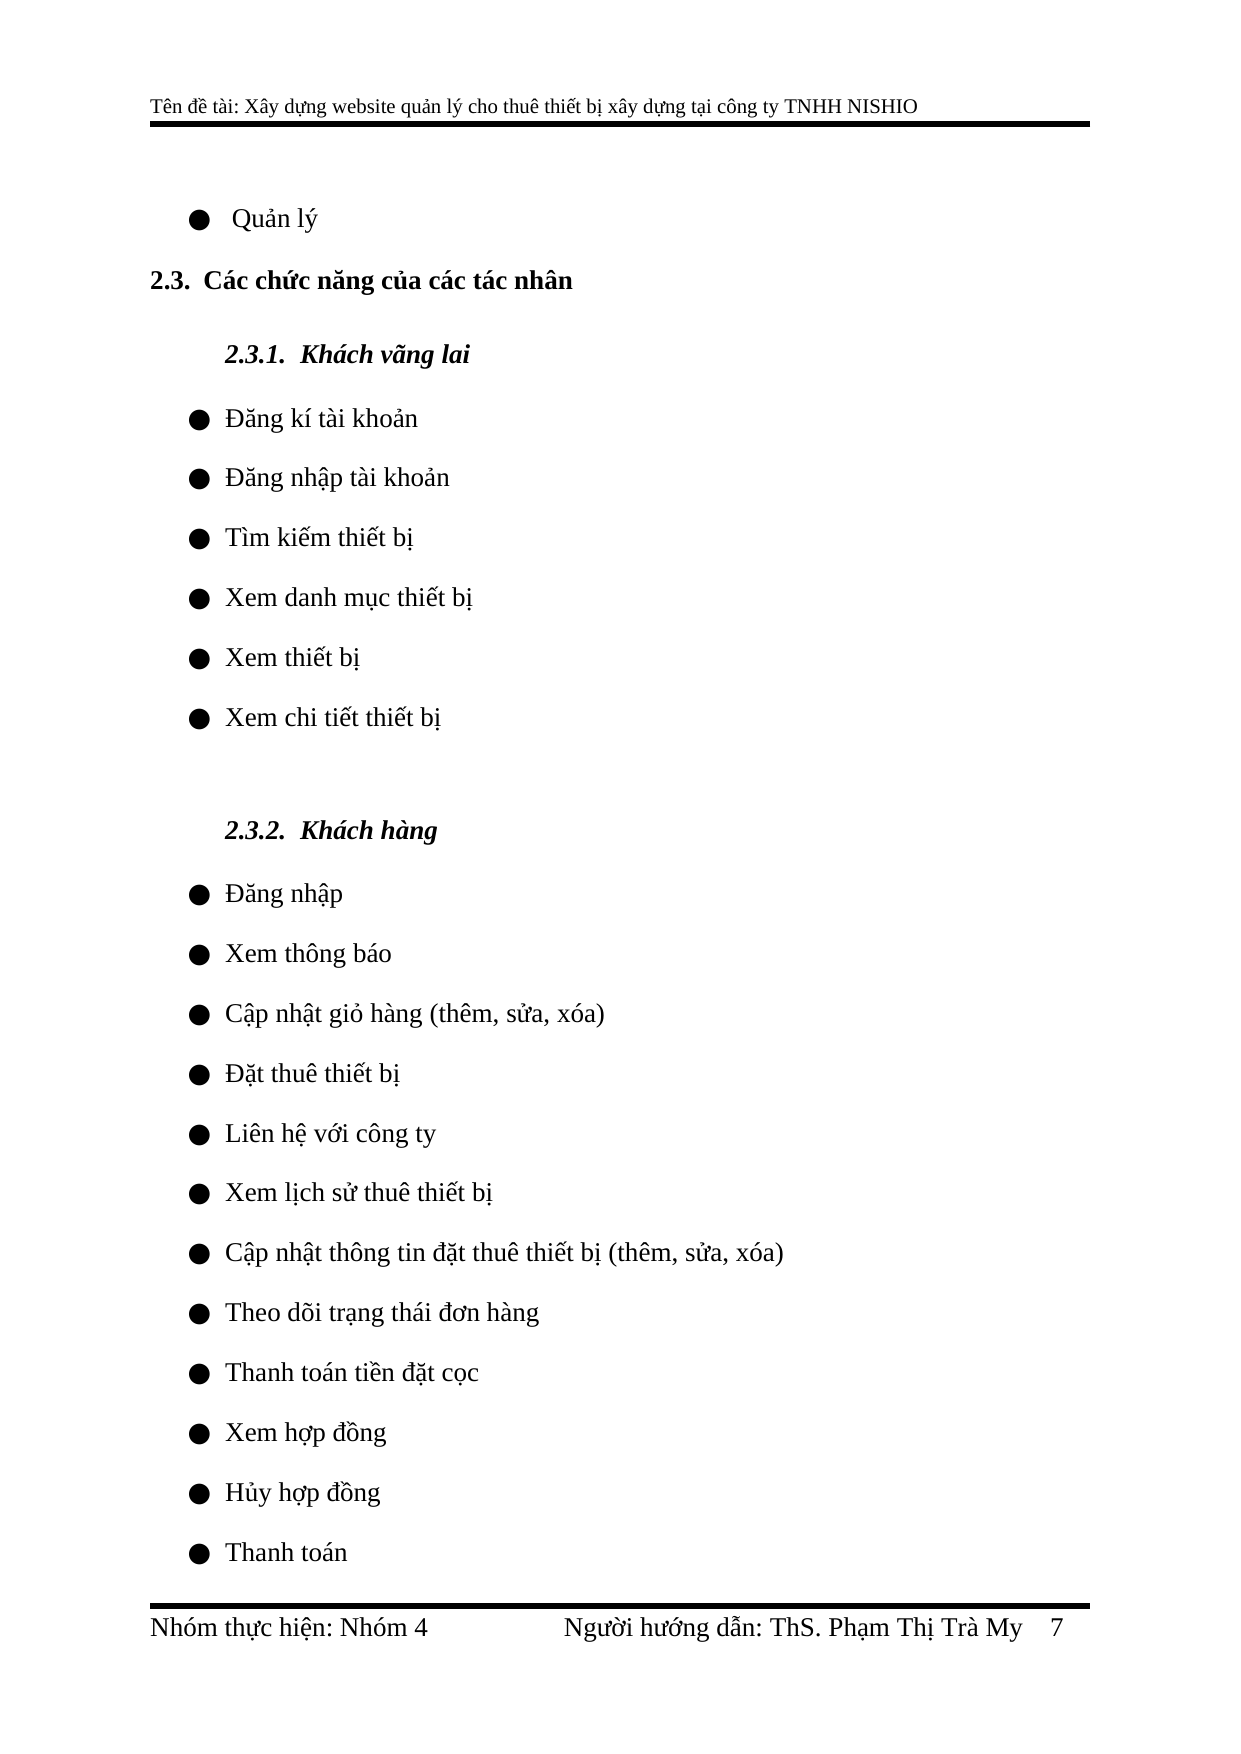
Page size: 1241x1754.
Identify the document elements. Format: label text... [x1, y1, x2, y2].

list Thanh toán [187, 1521, 1090, 1577]
list Đăng kí tài khoản [187, 387, 1090, 442]
list Xem danh mục thiết bị [187, 567, 1090, 622]
list Đăng nhập [187, 862, 1090, 918]
list Cập nhật thông tin đặt thuê thiết bị (thêm, sửa, xóa) [187, 1222, 1090, 1277]
list Quản lý [187, 188, 1090, 243]
list Xem lịch sử thuê thiết bị [187, 1162, 1090, 1217]
list Xem hợp đồng [187, 1401, 1090, 1457]
list Xem chi tiết thiết bị [187, 686, 1090, 742]
list Theo dõi trạng thái đơn hàng [187, 1282, 1090, 1337]
list Cập nhật giỏ hàng (thêm, sửa, xóa) [187, 982, 1090, 1038]
subtitle Khách vãng lai [225, 339, 1090, 370]
list Đăng nhập tài khoản [187, 447, 1090, 502]
list Xem thông báo [187, 922, 1090, 978]
list Liên hệ với công ty [187, 1102, 1090, 1157]
list Xem thiết bị [187, 626, 1090, 682]
list Đặt thuê thiết bị [187, 1042, 1090, 1097]
list Thanh toán tiền đặt cọc [187, 1341, 1090, 1397]
subtitle Các chức năng của các tác nhân [150, 264, 1090, 295]
list Hủy hợp đồng [187, 1461, 1090, 1517]
list Tìm kiếm thiết bị [187, 507, 1090, 562]
subtitle Khách hàng [225, 814, 1090, 845]
